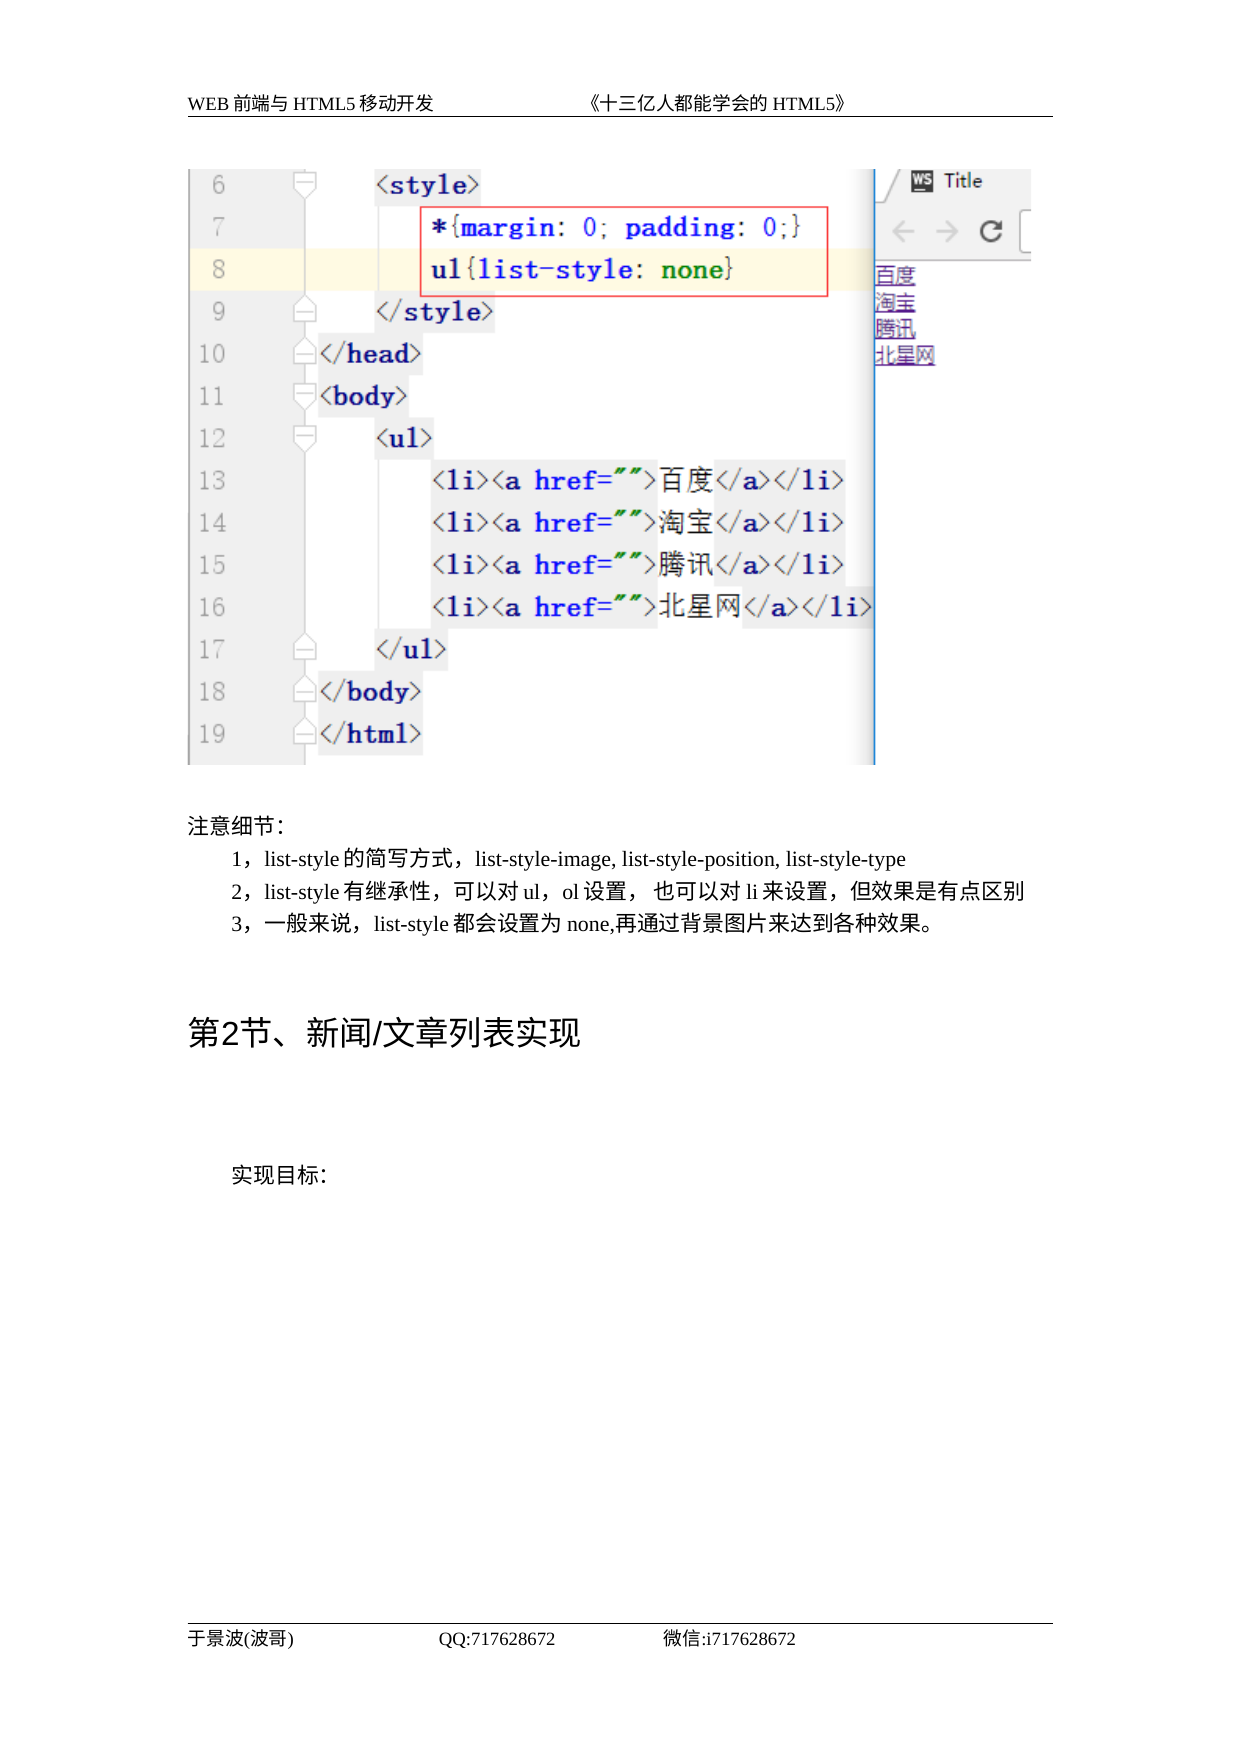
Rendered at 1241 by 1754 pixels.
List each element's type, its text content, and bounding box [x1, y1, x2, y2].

text 实现目标： [187, 1157, 1053, 1190]
text 2，list-style有继承性，可以对ul，ol设置， 也可以对li来设置，但效果是有点区别 [187, 873, 1053, 906]
picture [187, 169, 1032, 765]
text 注意细节： [187, 808, 1053, 841]
subtitle 、新闻/文章列表实现 [187, 998, 1053, 1063]
text 3，一般来说，list-style都会设置为none,再通过背景图片来达到各种效果。 [187, 906, 1053, 938]
text 1，list-style的简写方式，list-style-image, list-style-position, list-style-type [187, 841, 1053, 873]
